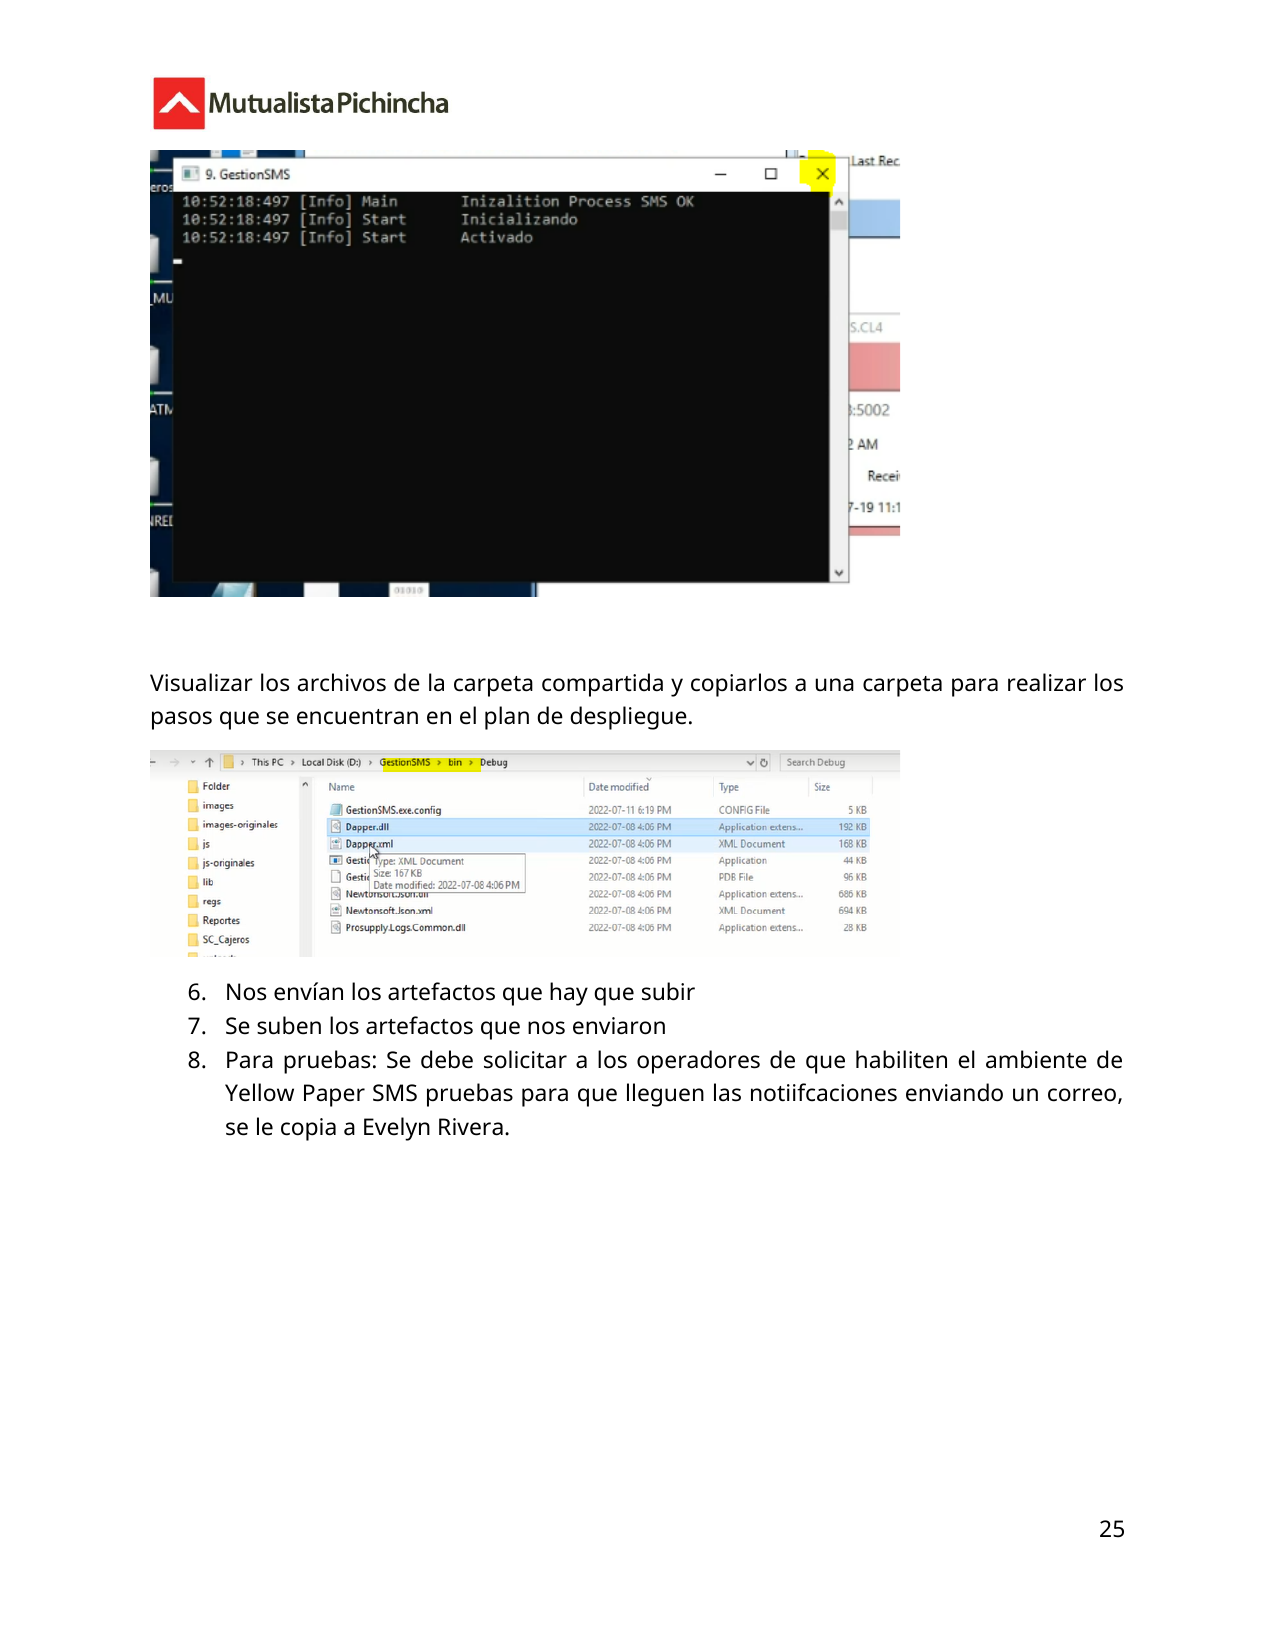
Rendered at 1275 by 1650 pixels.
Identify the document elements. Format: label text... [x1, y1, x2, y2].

list Nos envían los artefactos que hay que subir [187, 976, 1125, 1007]
list Para pruebas: Se debe solicitar a los operadores de que habiliten el ambiente de Yellow Paper SMS pruebas para que lleguen las notiifcaciones enviando un correo, se le copia a Evelyn Rivera. [187, 1043, 1125, 1142]
text Visualizar los archivos de la carpeta compartida y copiarlos a una carpeta para realizar los pasos que se encuentran en el plan de despliegue. [150, 666, 1125, 731]
picture [150, 750, 901, 957]
list Se suben los artefactos que nos enviaron [187, 1010, 1125, 1041]
picture [150, 75, 453, 132]
picture [150, 150, 901, 597]
